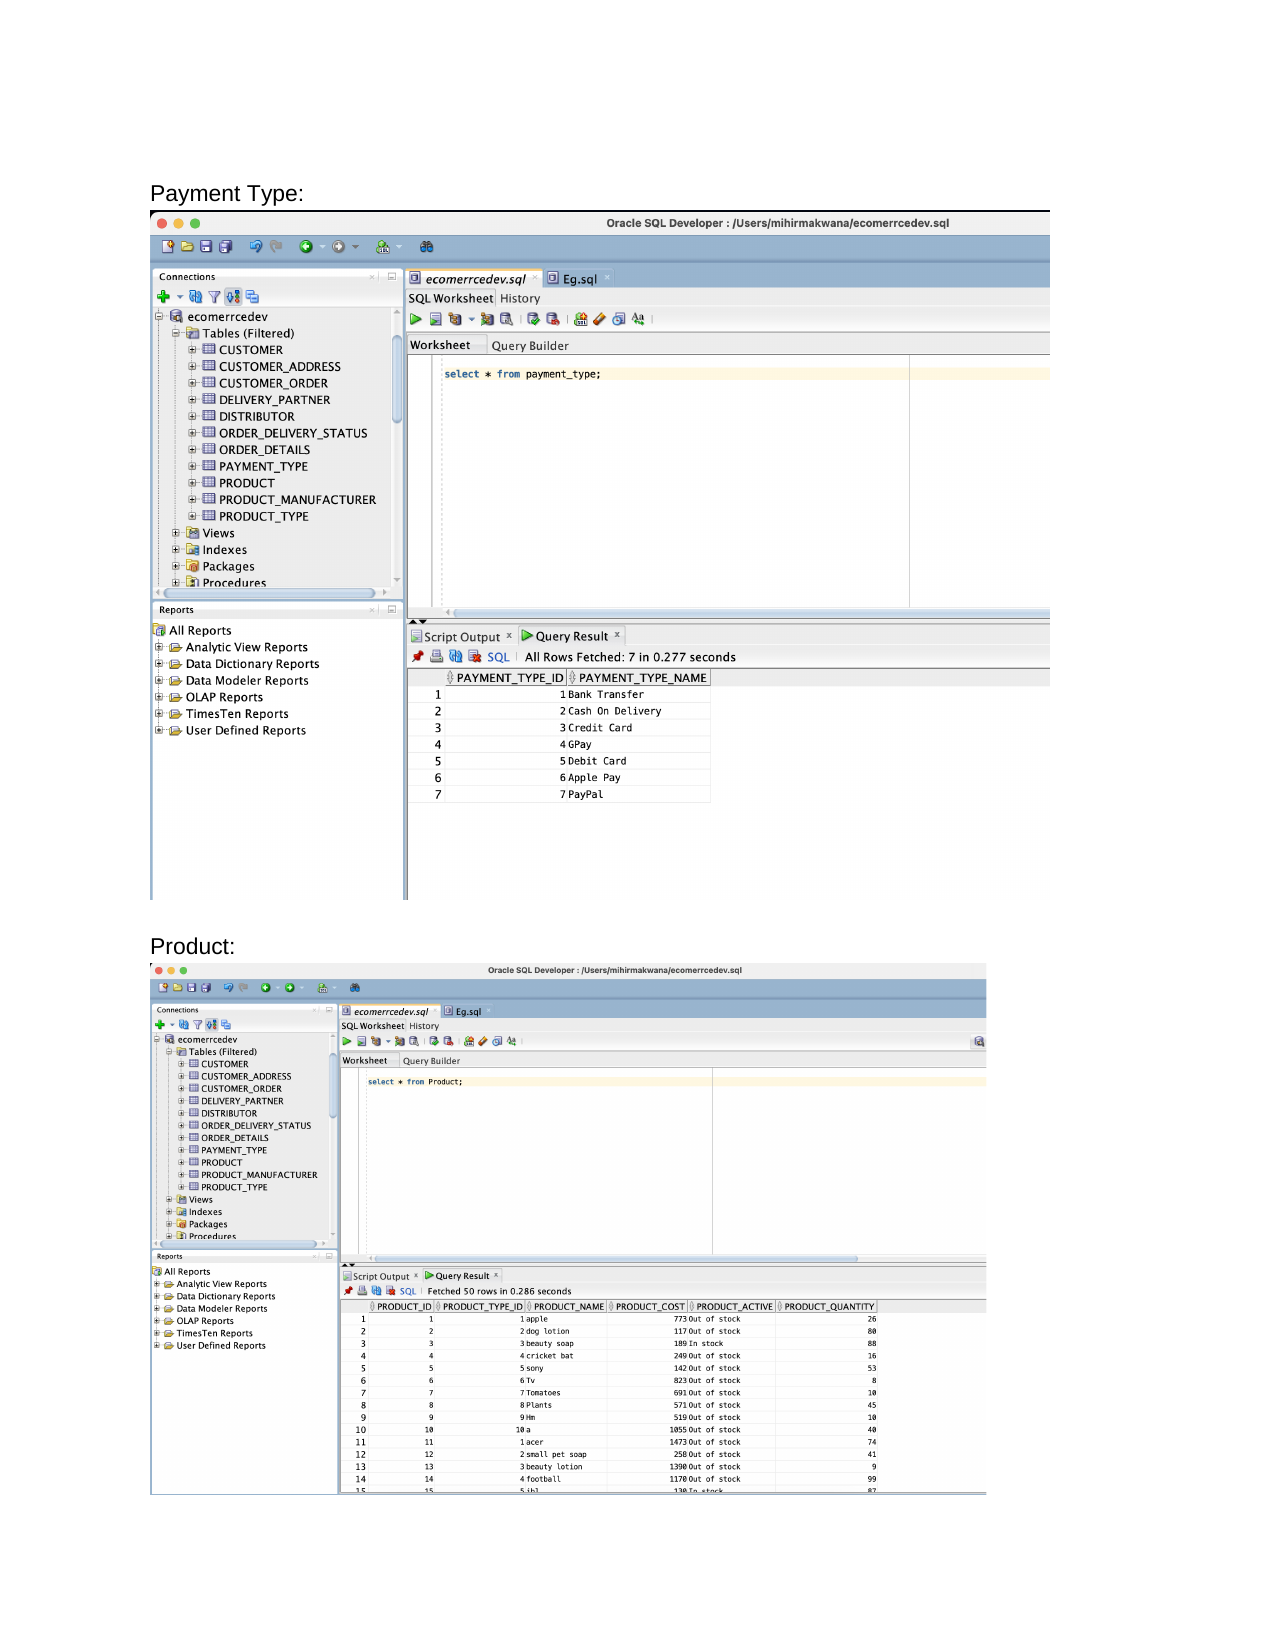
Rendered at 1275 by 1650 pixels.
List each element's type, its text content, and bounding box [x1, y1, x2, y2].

text Payment Type: [150, 180, 1125, 207]
picture [150, 210, 1050, 900]
text Product: [150, 933, 1125, 959]
picture [150, 963, 987, 1495]
